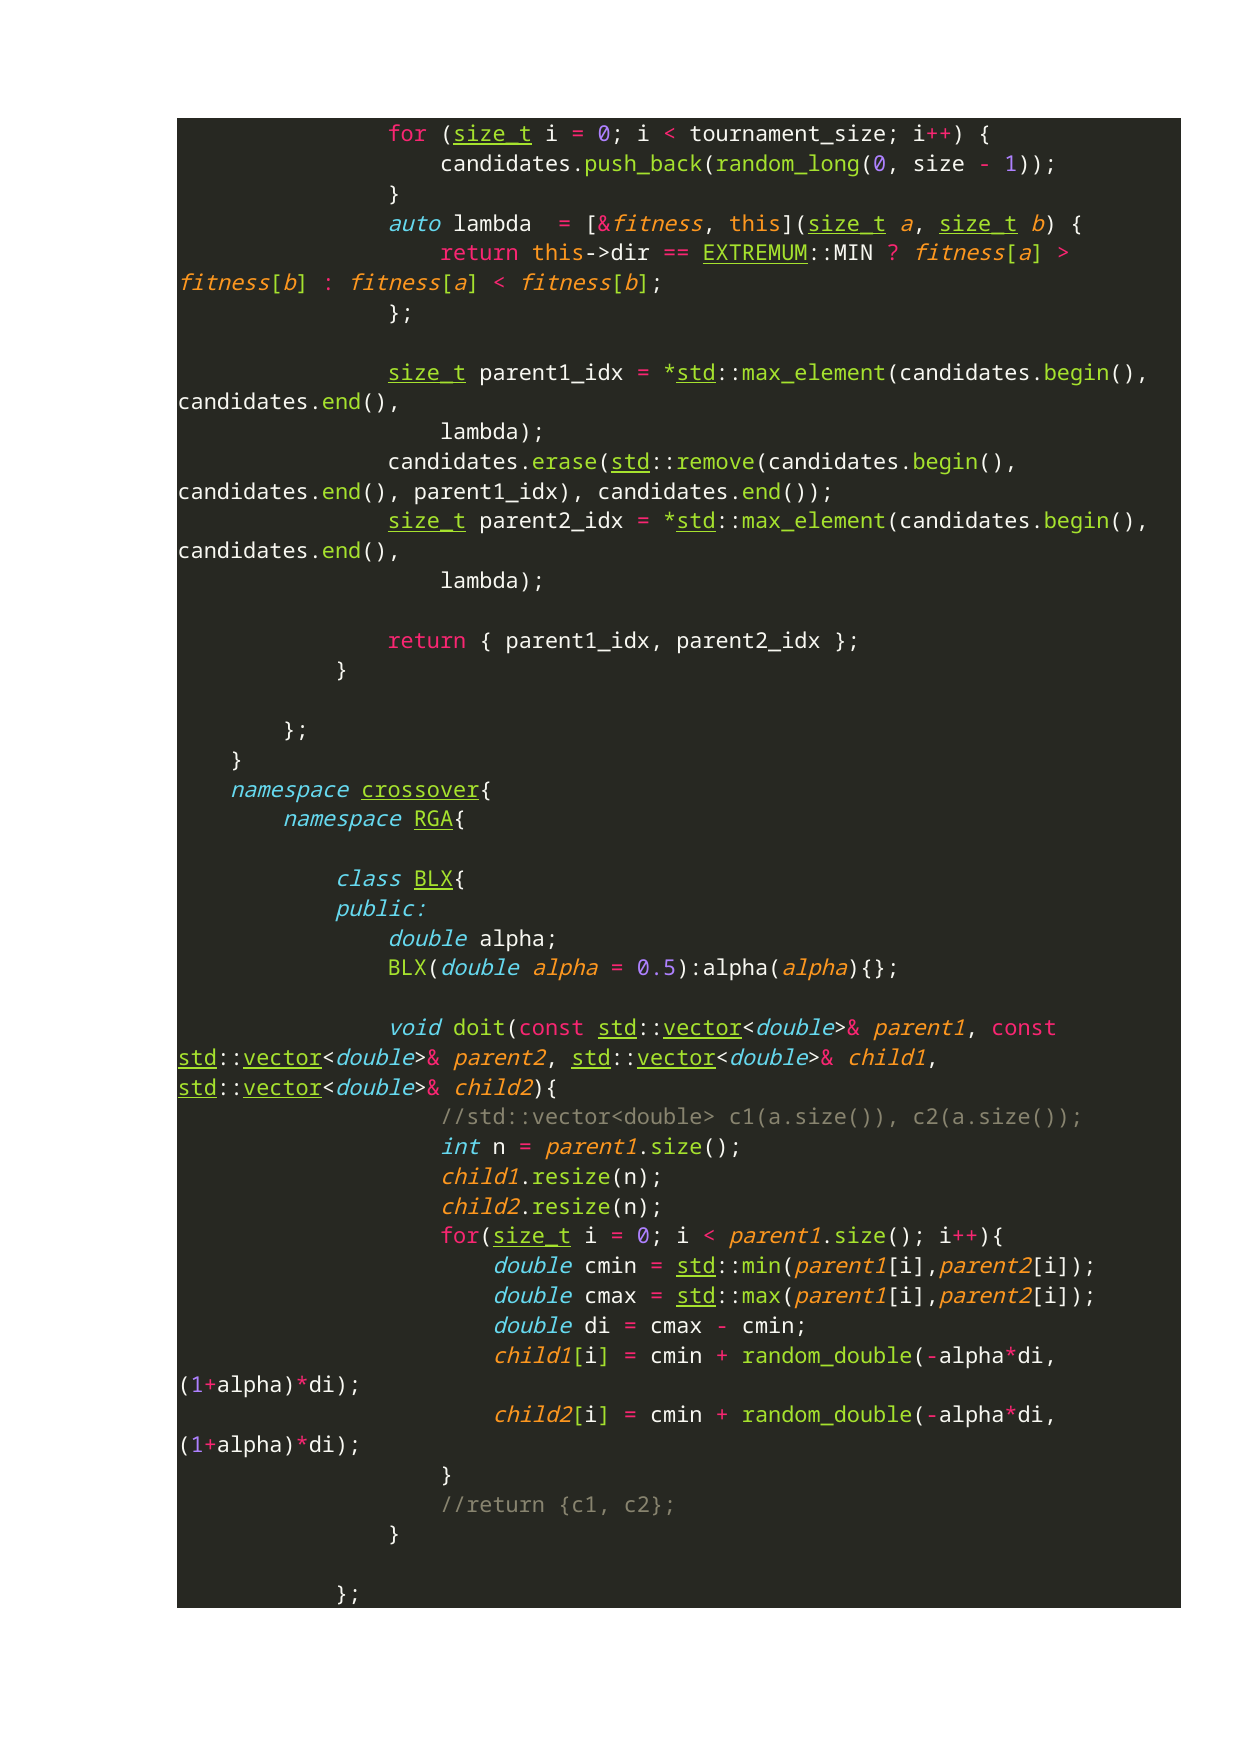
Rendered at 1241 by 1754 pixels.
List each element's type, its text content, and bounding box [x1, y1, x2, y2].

text }; [177, 1578, 1181, 1608]
text }; [177, 297, 1181, 327]
text void doit(const std::vector<double>& parent1, const std::vector<double>& parent2, std::vector<double>& child1, std::vector<double>& child2){ [177, 1012, 1181, 1101]
text int n = parent1.size(); [177, 1131, 1181, 1161]
text namespace crossover{ [177, 773, 1181, 803]
text double cmin = std::min(parent1[i],parent2[i]); [177, 1250, 1181, 1280]
text namespace RGA{ [177, 803, 1181, 833]
text child1[i] = cmin + random_double(-alpha*di, (1+alpha)*di); [177, 1339, 1181, 1399]
text } [177, 178, 1181, 207]
text for (size_t i = 0; i < tournament_size; i++) { [177, 118, 1181, 148]
text //return {c1, c2}; [177, 1488, 1181, 1518]
text double di = cmax - cmin; [177, 1310, 1181, 1339]
text } [177, 744, 1181, 773]
text candidates.push_back(random_long(0, size - 1)); [177, 148, 1181, 178]
text } [177, 1459, 1181, 1488]
text }; [177, 714, 1181, 744]
text double cmax = std::max(parent1[i],parent2[i]); [177, 1280, 1181, 1310]
text auto lambda = [&fitness, this](size_t a, size_t b) { [177, 207, 1181, 237]
text lambda); [177, 416, 1181, 446]
text for(size_t i = 0; i < parent1.size(); i++){ [177, 1220, 1181, 1250]
text double alpha; [177, 922, 1181, 952]
text class BLX{ [177, 863, 1181, 893]
text return this->dir == EXTREMUM::MIN ? fitness[a] > fitness[b] : fitness[a] < fitness[b]; [177, 237, 1181, 297]
text BLX(double alpha = 0.5):alpha(alpha){}; [177, 952, 1181, 982]
text public: [177, 893, 1181, 922]
text size_t parent2_idx = *std::max_element(candidates.begin(), candidates.end(), [177, 505, 1181, 565]
text size_t parent1_idx = *std::max_element(candidates.begin(), candidates.end(), [177, 356, 1181, 416]
text child1.resize(n); [177, 1161, 1181, 1191]
text lambda); [177, 565, 1181, 595]
text child2.resize(n); [177, 1191, 1181, 1220]
text } [177, 654, 1181, 684]
text candidates.erase(std::remove(candidates.begin(), candidates.end(), parent1_idx), candidates.end()); [177, 446, 1181, 505]
text return { parent1_idx, parent2_idx }; [177, 624, 1181, 654]
text } [177, 1518, 1181, 1548]
text child2[i] = cmin + random_double(-alpha*di, (1+alpha)*di); [177, 1399, 1181, 1459]
text //std::vector<double> c1(a.size()), c2(a.size()); [177, 1101, 1181, 1131]
